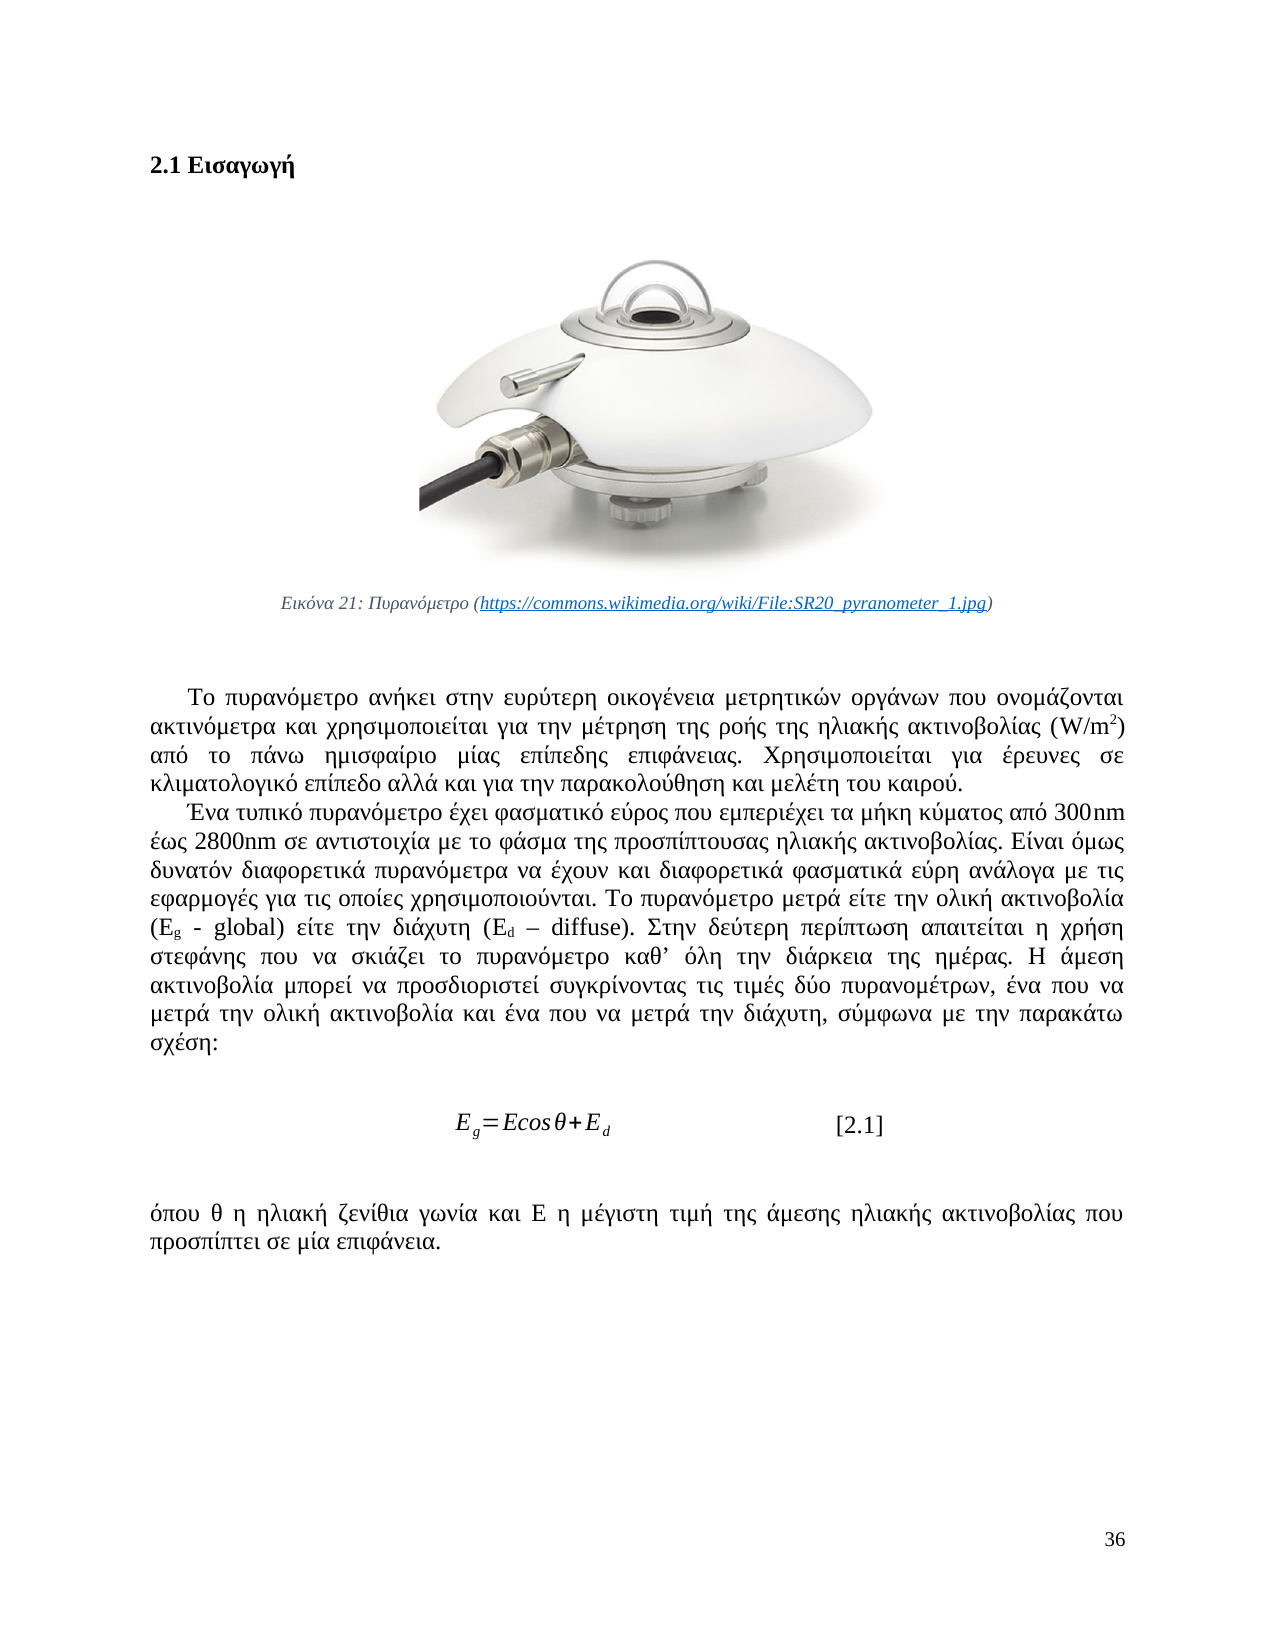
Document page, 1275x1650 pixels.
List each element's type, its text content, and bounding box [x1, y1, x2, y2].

text Εικόνα 21: Πυρανόμετρο (https://commons.wikimedia.org/wiki/File:SR20_pyranometer_1.jpg) [150, 592, 1125, 613]
text [2.1] [150, 1109, 1125, 1140]
picture [419, 236, 894, 592]
text Το πυρανόμετρο ανήκει στην ευρύτερη οικογένεια μετρητικών οργάνων που ονομάζονται ακτινόμετρα και χρησιμοποιείται για την μέτρηση της ροής της ηλιακής ακτινοβολίας (W/m2) από το πάνω ημισφαίριο μίας επίπεδης επιφάνειας. Χρησιμοποιείται για έρευνες σε κλιματολογικό επίπεδο αλλά και για την παρακολούθηση και μελέτη του καιρού. [150, 682, 1125, 797]
text 2.1 Εισαγωγή [150, 150, 1125, 179]
text Ένα τυπικό πυρανόμετρο έχει φασματικό εύρος που εμπεριέχει τα μήκη κύματος από 300nm έως 2800nm σε αντιστοιχία με το φάσμα της προσπίπτουσας ηλιακής ακτινοβολίας. Είναι όμως δυνατόν διαφορετικά πυρανόμετρα να έχουν και διαφορετικά φασματικά εύρη ανάλογα με τις εφαρμογές για τις οποίες χρησιμοποιούνται. Το πυρανόμετρο μετρά είτε την ολική ακτινοβολία (Εg - global) είτε την διάχυτη (Ed – diffuse). Στην δεύτερη περίπτωση απαιτείται η χρήση στεφάνης που να σκιάζει το πυρανόμετρο καθ’ όλη την διάρκεια της ημέρας. Η άμεση ακτινοβολία μπορεί να προσδιοριστεί συγκρίνοντας τις τιμές δύο πυρανομέτρων, ένα που να μετρά την ολική ακτινοβολία και ένα που να μετρά την διάχυτη, σύμφωνα με την παρακάτω σχέση: [150, 797, 1125, 1056]
text όπου θ η ηλιακή ζενίθια γωνία και Ε η μέγιστη τιμή της άμεσης ηλιακής ακτινοβολίας που προσπίπτει σε μία επιφάνεια. [150, 1198, 1125, 1255]
